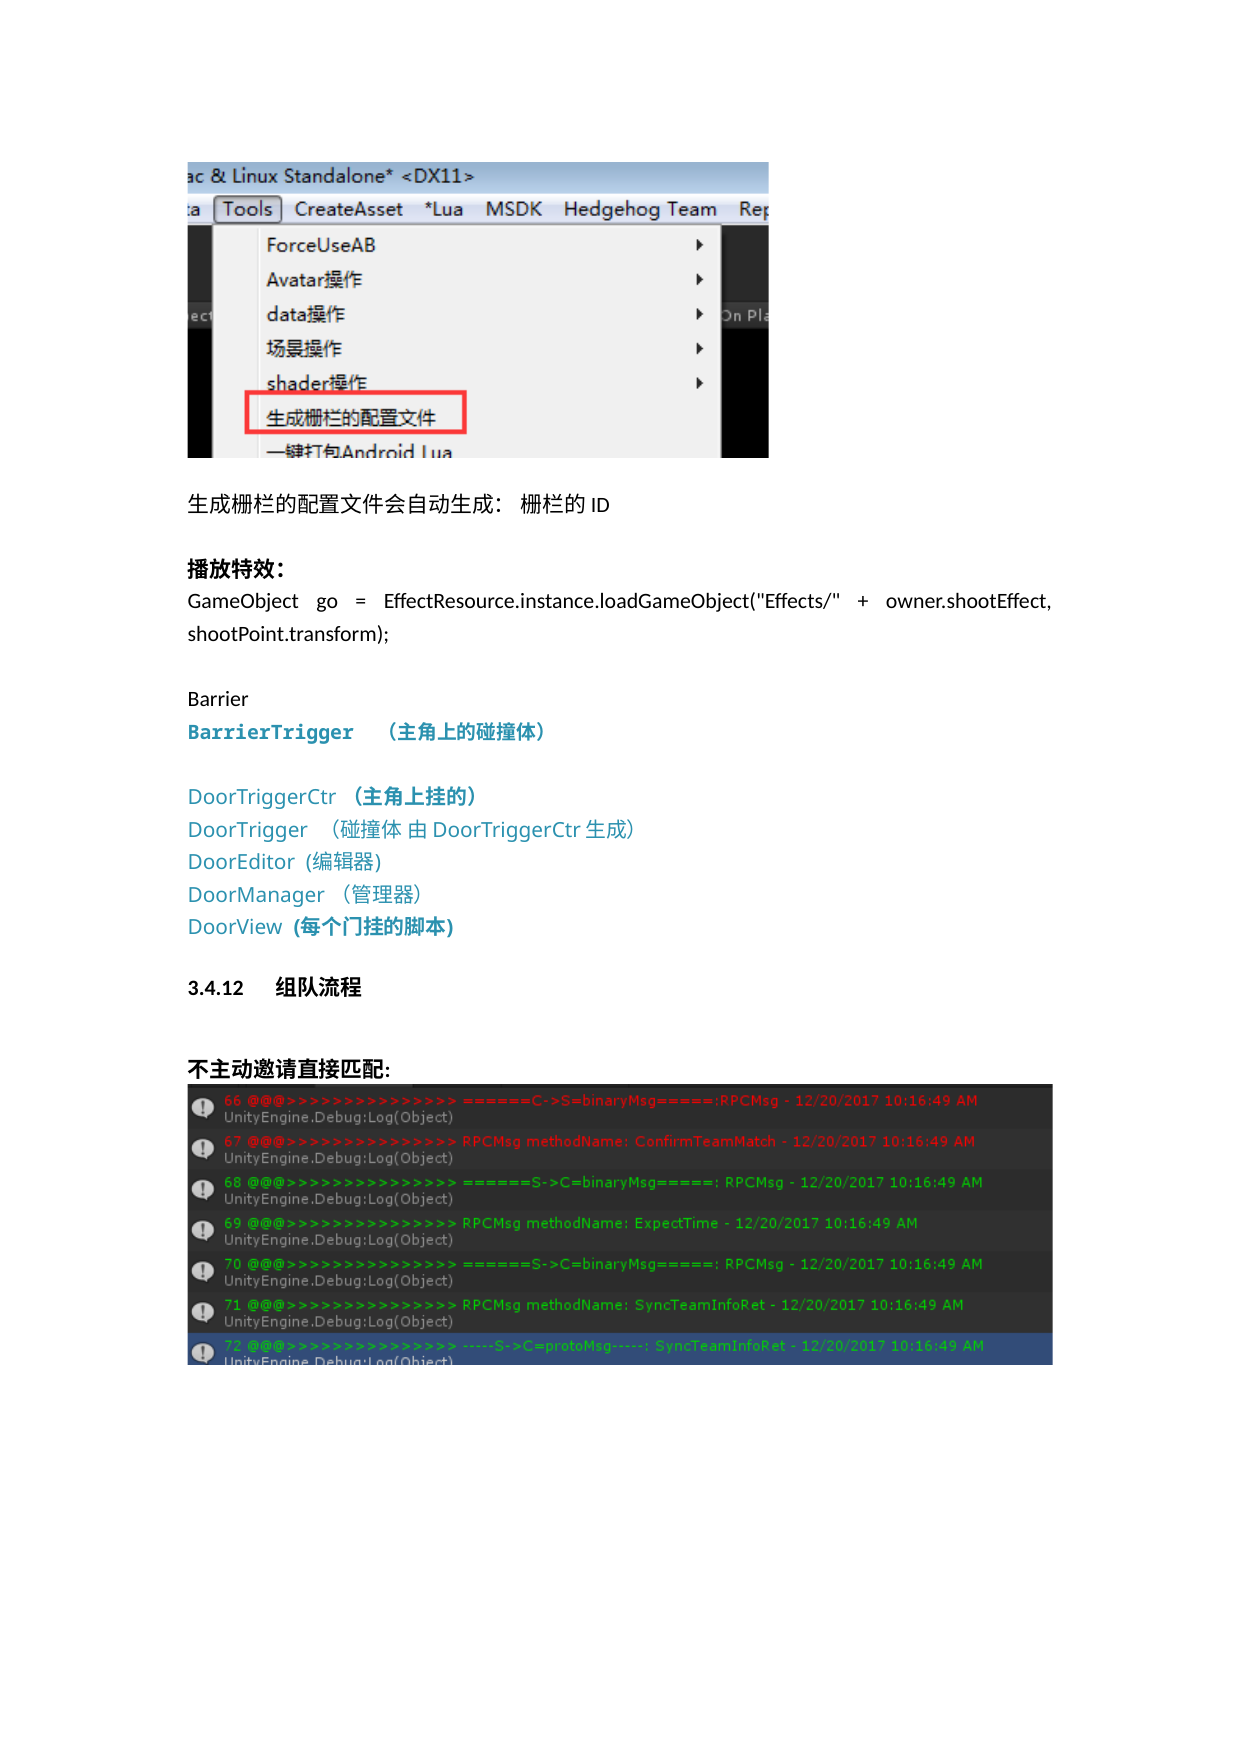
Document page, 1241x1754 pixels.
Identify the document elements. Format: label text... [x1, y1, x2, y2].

text Barrier [187, 682, 1053, 714]
text GameObject go = EffectResource.instance.loadGameObject("Effects/" + owner.shootEffect, shootPoint.transform); [187, 584, 1053, 649]
text DoorManager （管理器） [187, 877, 1053, 909]
picture [187, 162, 769, 458]
text DoorEditor (编辑器) [187, 844, 1053, 877]
text 播放特效： [187, 552, 1053, 584]
text DoorTrigger （碰撞体 由DoorTriggerCtr生成） [187, 812, 1053, 844]
picture [187, 1084, 1053, 1365]
subtitle 组队流程 [187, 969, 1053, 1002]
text DoorTriggerCtr （主角上挂的） [187, 779, 1053, 812]
text 生成栅栏的配置文件会自动生成： 栅栏的ID [187, 487, 1053, 519]
text DoorView (每个门挂的脚本) [187, 909, 1053, 942]
text 不主动邀请直接匹配: [187, 1052, 1053, 1084]
text BarrierTrigger （主角上的碰撞体） [187, 714, 1053, 747]
